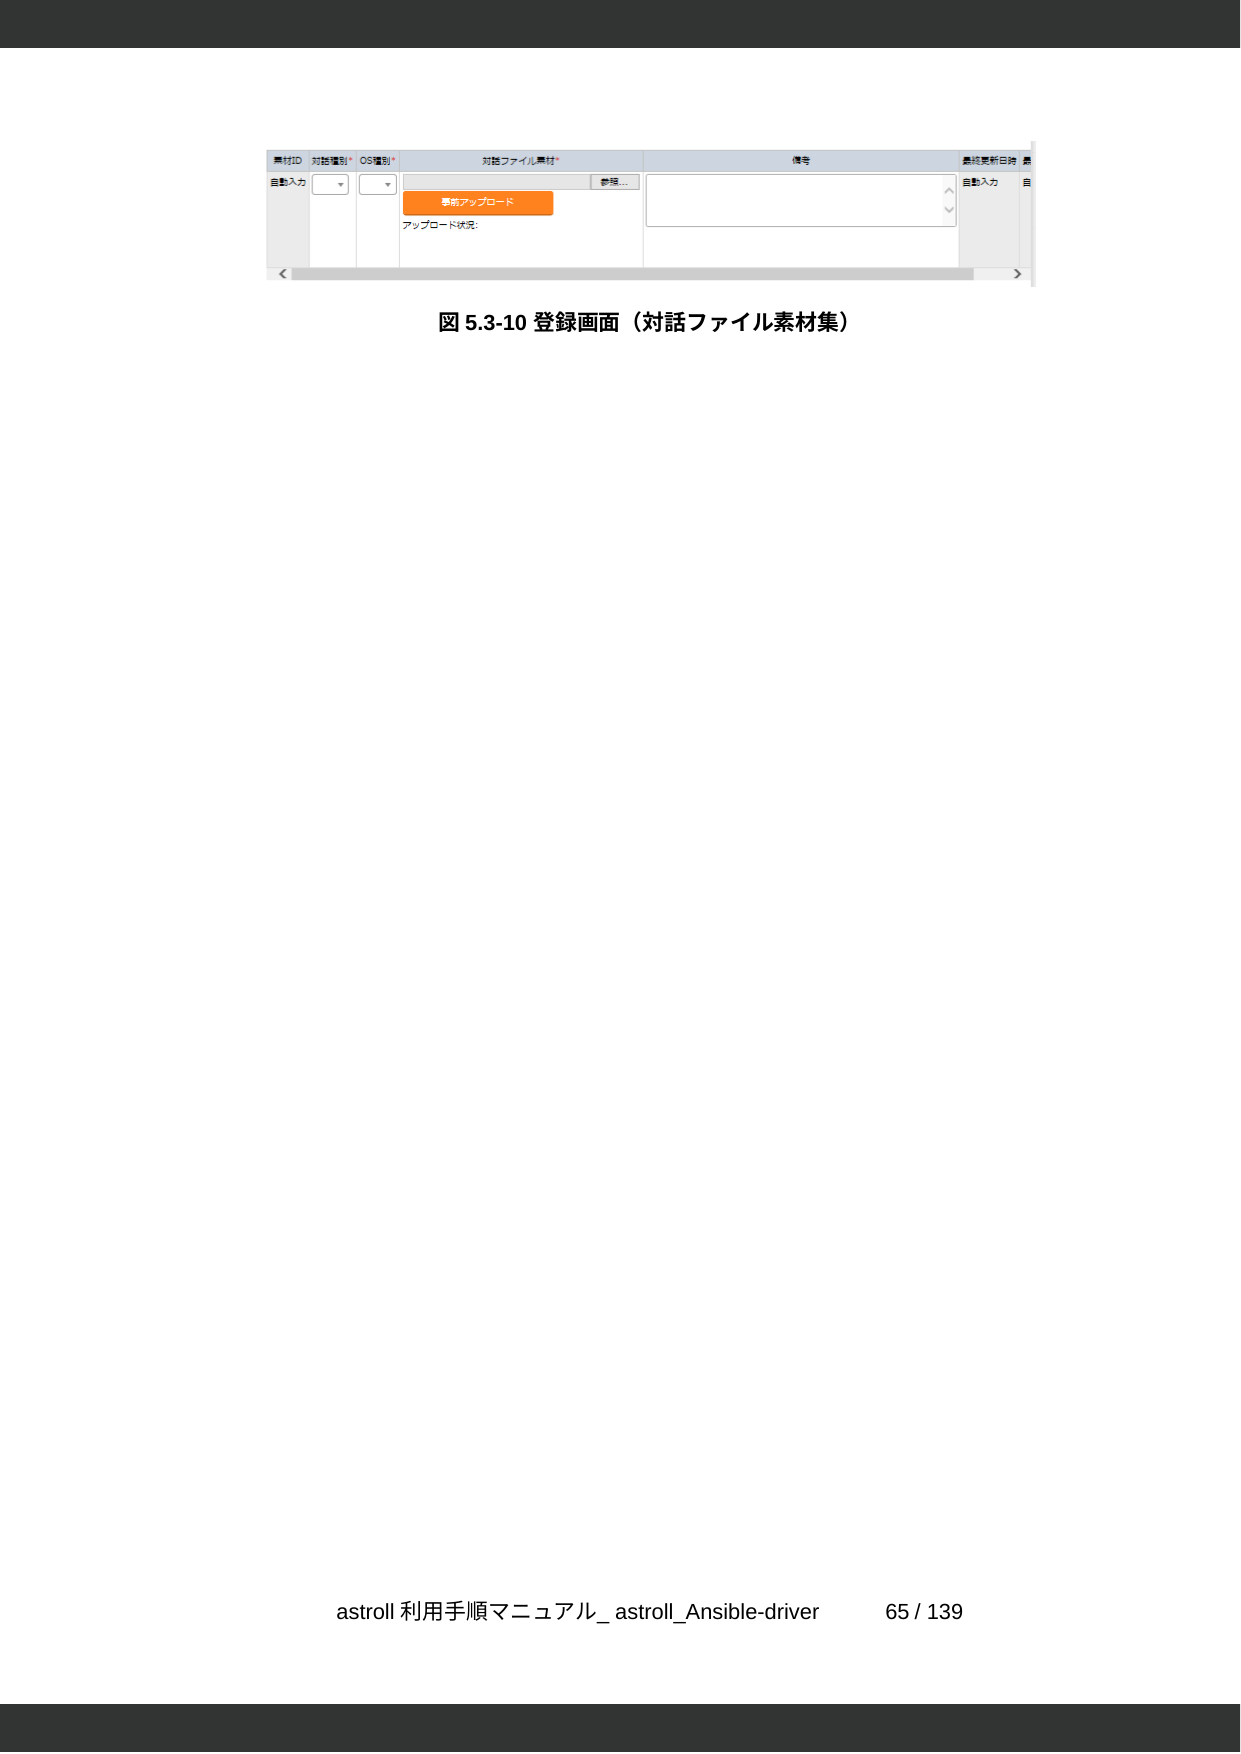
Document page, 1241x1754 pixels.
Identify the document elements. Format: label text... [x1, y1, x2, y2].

picture [0, 0, 1241, 48]
text 図 5.3-10 登録画面（対話ファイル素材集） [148, 291, 1152, 350]
picture [0, 1704, 1241, 1752]
picture [263, 141, 1037, 287]
